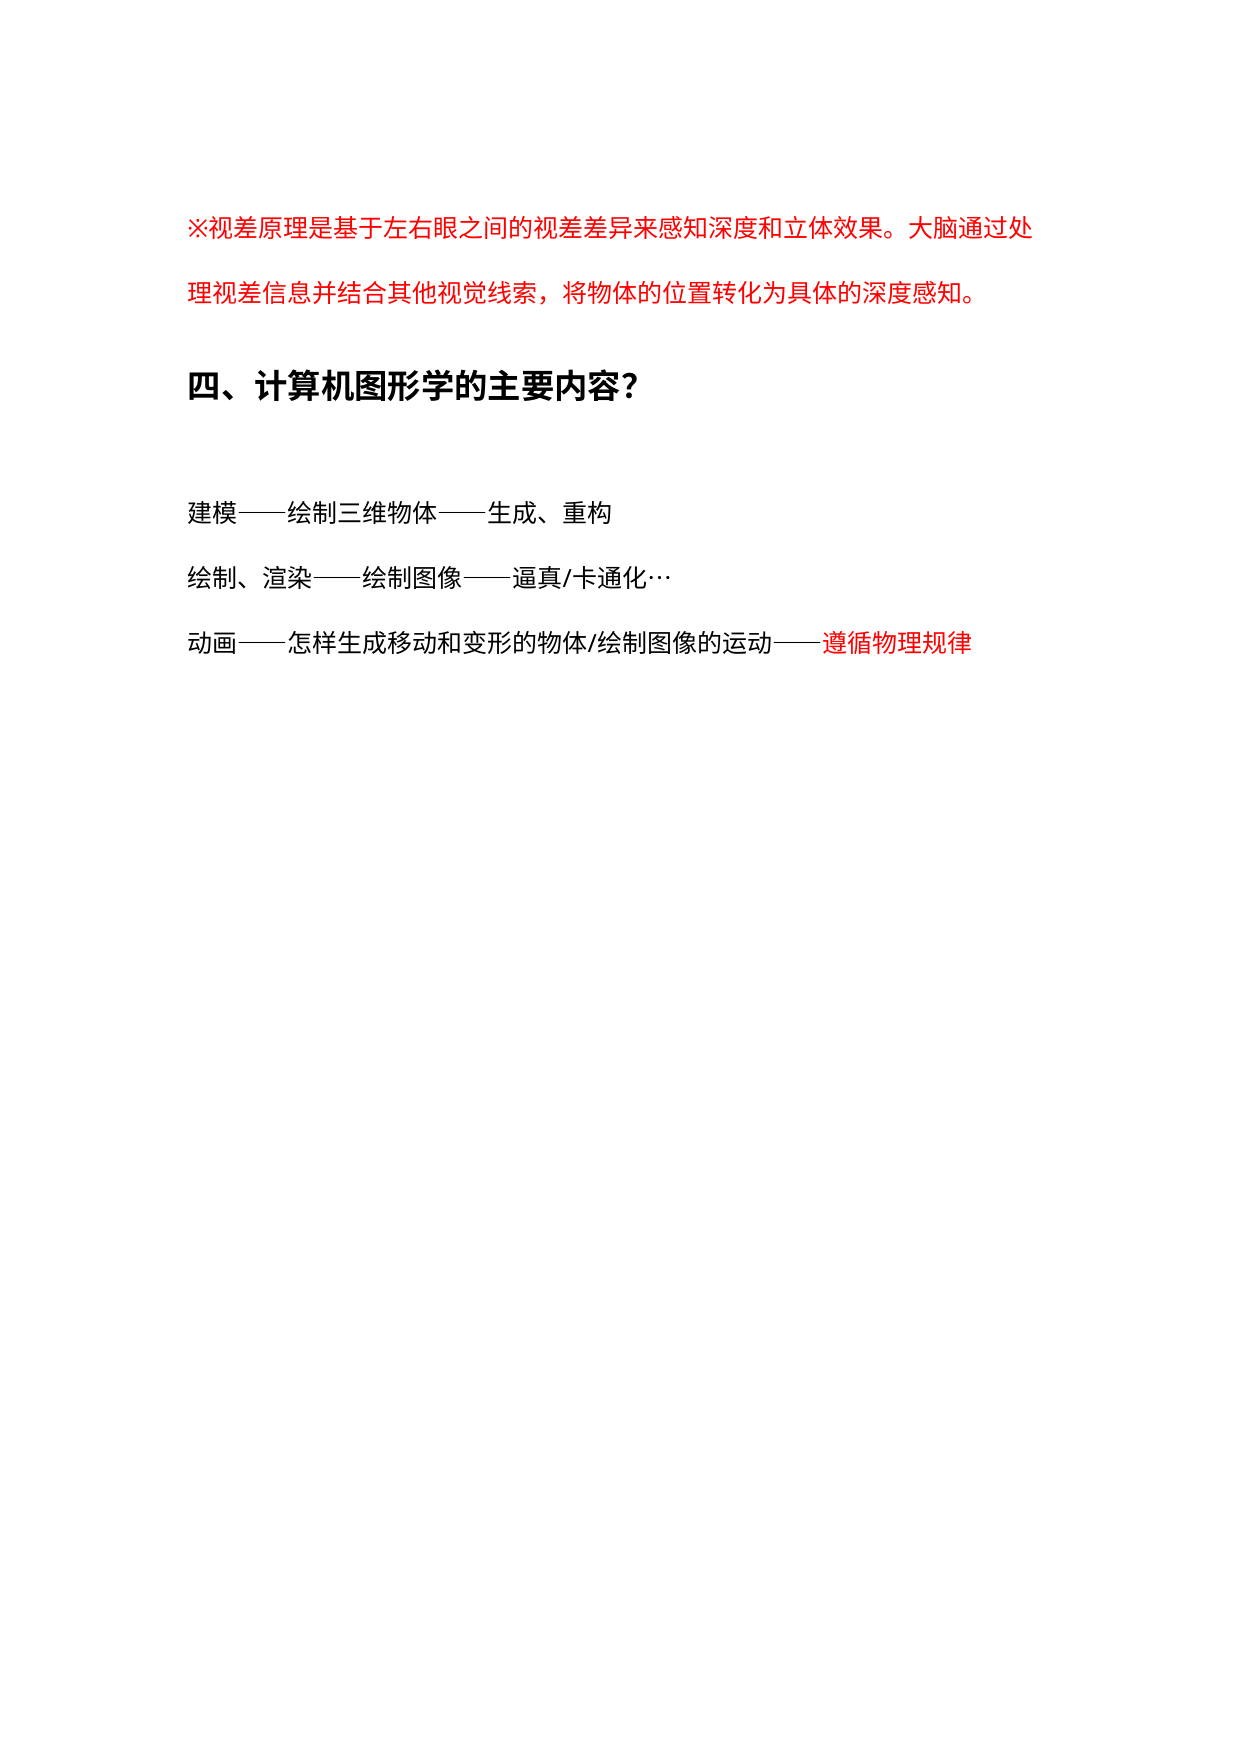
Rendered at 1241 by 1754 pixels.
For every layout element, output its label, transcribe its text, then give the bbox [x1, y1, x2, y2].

text 建模——绘制三维物体——生成、重构 [187, 479, 1053, 544]
text ※视差原理是基于左右眼之间的视差差异来感知深度和立体效果。大脑通过处理视差信息并结合其他视觉线索，将物体的位置转化为具体的深度感知。 [187, 194, 1053, 324]
text 动画——怎样生成移动和变形的物体/绘制图像的运动——遵循物理规律 [187, 609, 1053, 674]
subtitle 四、计算机图形学的主要内容？ [187, 352, 1053, 417]
text 绘制、渲染——绘制图像——逼真/卡通化… [187, 544, 1053, 609]
